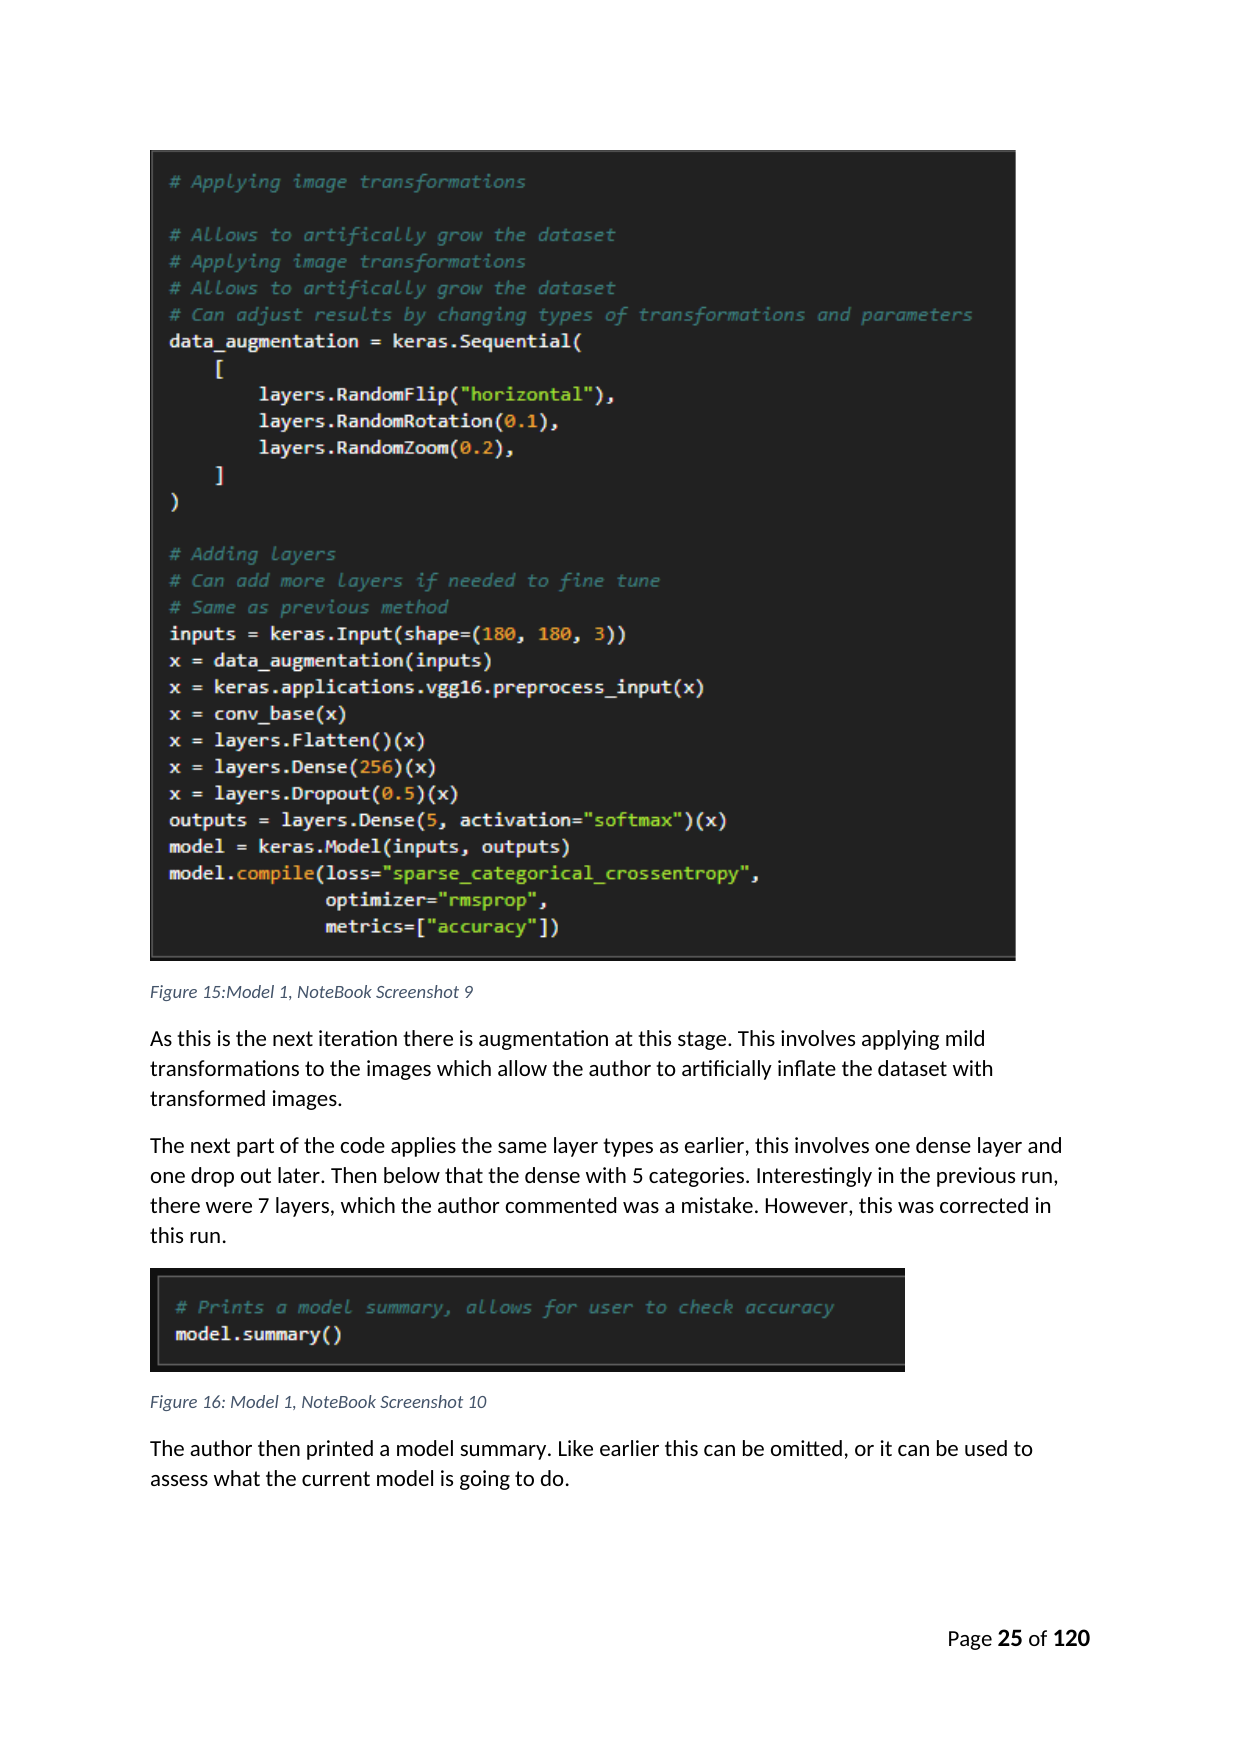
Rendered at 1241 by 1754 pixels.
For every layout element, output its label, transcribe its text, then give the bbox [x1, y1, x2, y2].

text As this is the next iteration there is augmentation at this stage. This involves applying mild transformations to the images which allow the author to artificially inflate the dataset with transformed images. [150, 1024, 1090, 1112]
text The next part of the code applies the same layer types as earlier, this involves one dense layer and one drop out later. Then below that the dense with 5 categories. Interestingly in the previous run, there were 7 layers, which the author commented was a mistake. However, this was corrected in this run. [150, 1131, 1090, 1249]
picture [150, 150, 1016, 961]
text The author then printed a model summary. Like earlier this can be omitted, or it can be used to assess what the current model is going to do. [150, 1434, 1090, 1492]
picture [150, 1268, 905, 1372]
